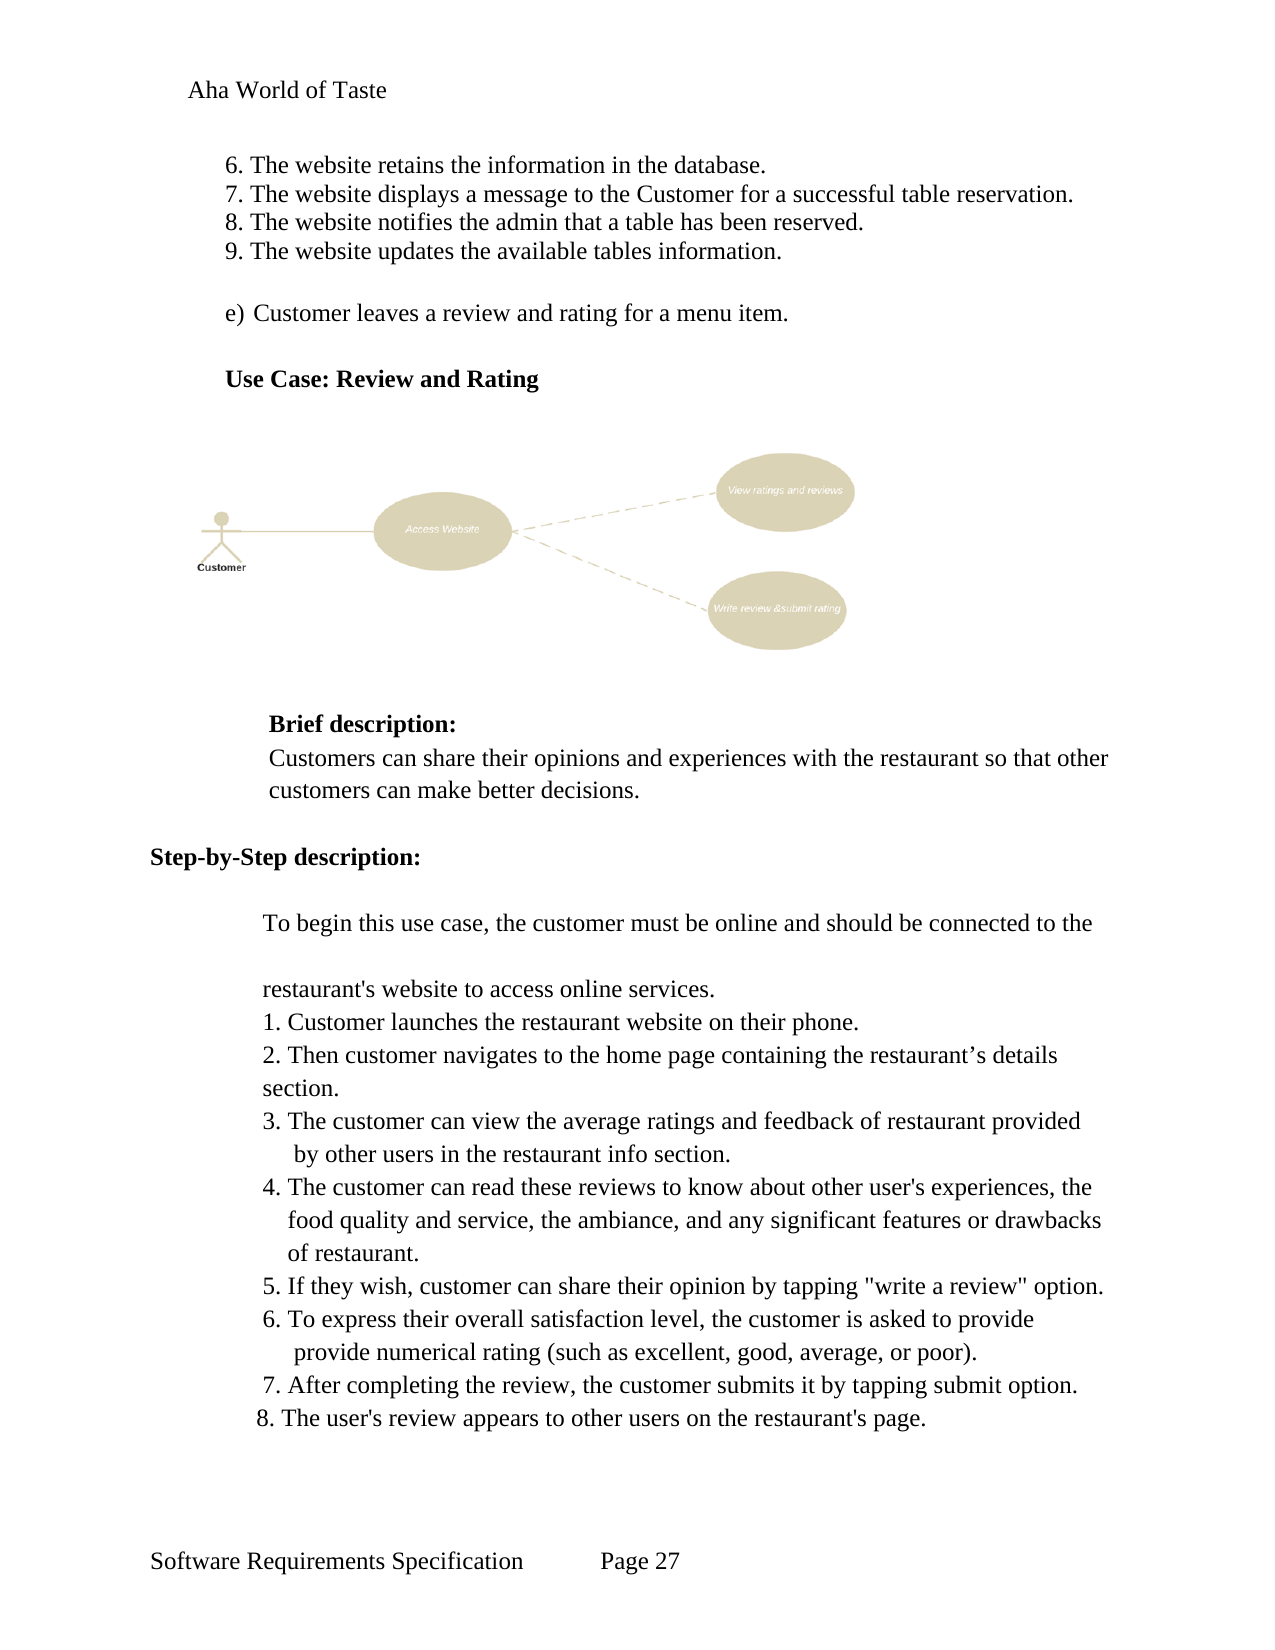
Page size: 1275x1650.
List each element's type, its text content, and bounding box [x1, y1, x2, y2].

text 3. The customer can view the average ratings and feedback of restaurant provided [150, 1106, 1125, 1134]
text 8. The website notifies the admin that a table has been reserved. [150, 207, 1125, 236]
text Step-by-Step description: [150, 842, 1125, 870]
text food quality and service, the ambiance, and any significant features or drawbacks [150, 1205, 1125, 1234]
text of restaurant. [150, 1238, 1125, 1267]
list Customer leaves a review and rating for a menu item. [225, 298, 1125, 327]
text 6. The website retains the information in the database. [150, 150, 1125, 179]
text 2. Then customer navigates to the home page containing the restaurant’s details section. [262, 1040, 1125, 1102]
text 9. The website updates the available tables information. [150, 236, 1125, 265]
text Brief description: [150, 709, 1125, 738]
text 7. The website displays a message to the Customer for a successful table reservation. [150, 179, 1125, 207]
text customers can make better decisions. [150, 776, 1125, 804]
text provide numerical rating (such as excellent, good, average, or poor). [150, 1337, 1125, 1366]
picture [150, 430, 901, 673]
text 7. After completing the review, the customer submits it by tapping submit option. [150, 1370, 1125, 1399]
text Customers can share their opinions and experiences with the restaurant so that other [150, 743, 1125, 771]
text restaurant's website to access online services. [150, 974, 1125, 1002]
text 8. The user's review appears to other users on the restaurant's page. [150, 1403, 1125, 1432]
text 5. If they wish, customer can share their opinion by tapping "write a review" option. [150, 1271, 1125, 1300]
text 4. The customer can read these reviews to know about other user's experiences, the [150, 1172, 1125, 1201]
text by other users in the restaurant info section. [150, 1139, 1125, 1168]
text 1. Customer launches the restaurant website on their phone. [150, 1007, 1125, 1036]
text 6. To express their overall satisfaction level, the customer is asked to provide [150, 1304, 1125, 1333]
text To begin this use case, the customer must be online and should be connected to the [150, 908, 1125, 936]
text Use Case: Review and Rating [225, 364, 1125, 393]
